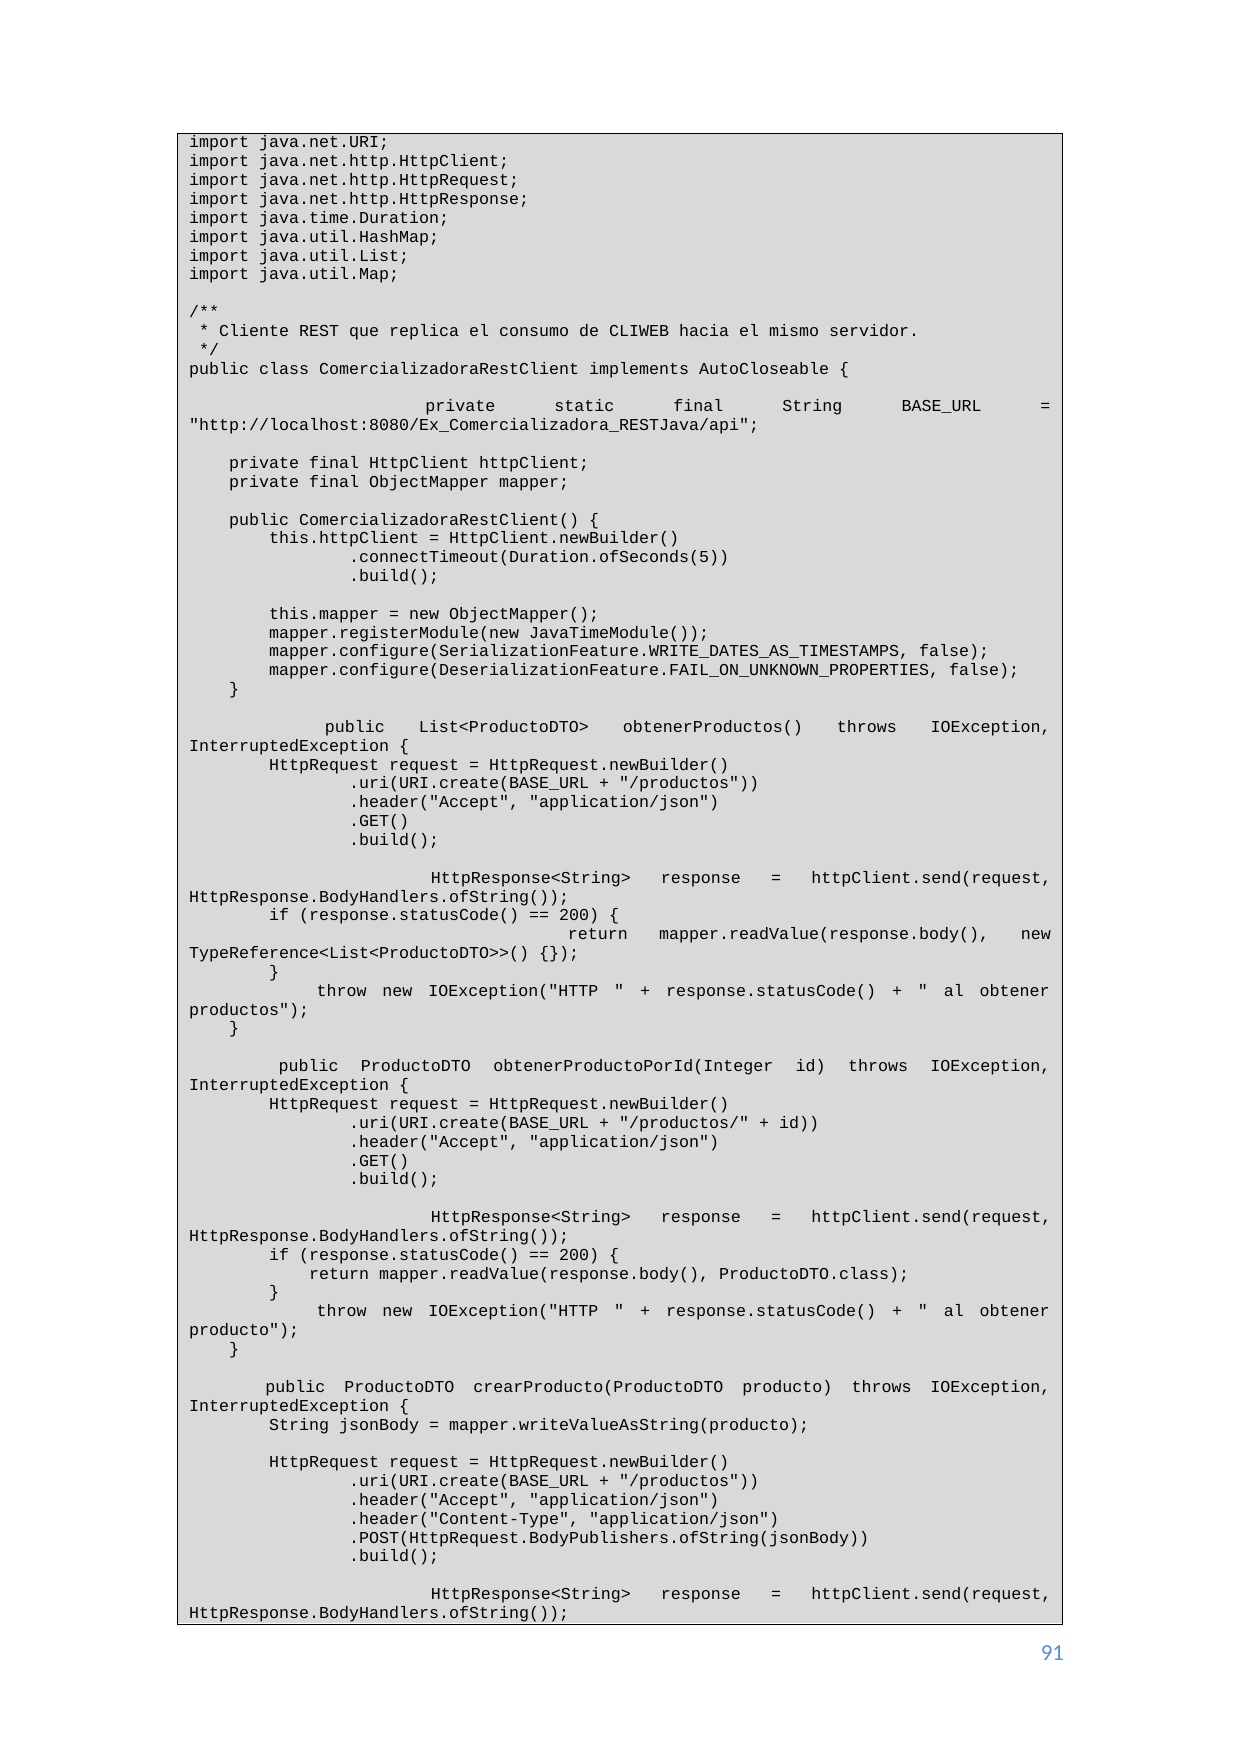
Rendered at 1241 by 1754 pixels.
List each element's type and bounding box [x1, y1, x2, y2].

table_header [178, 134, 1062, 1623]
